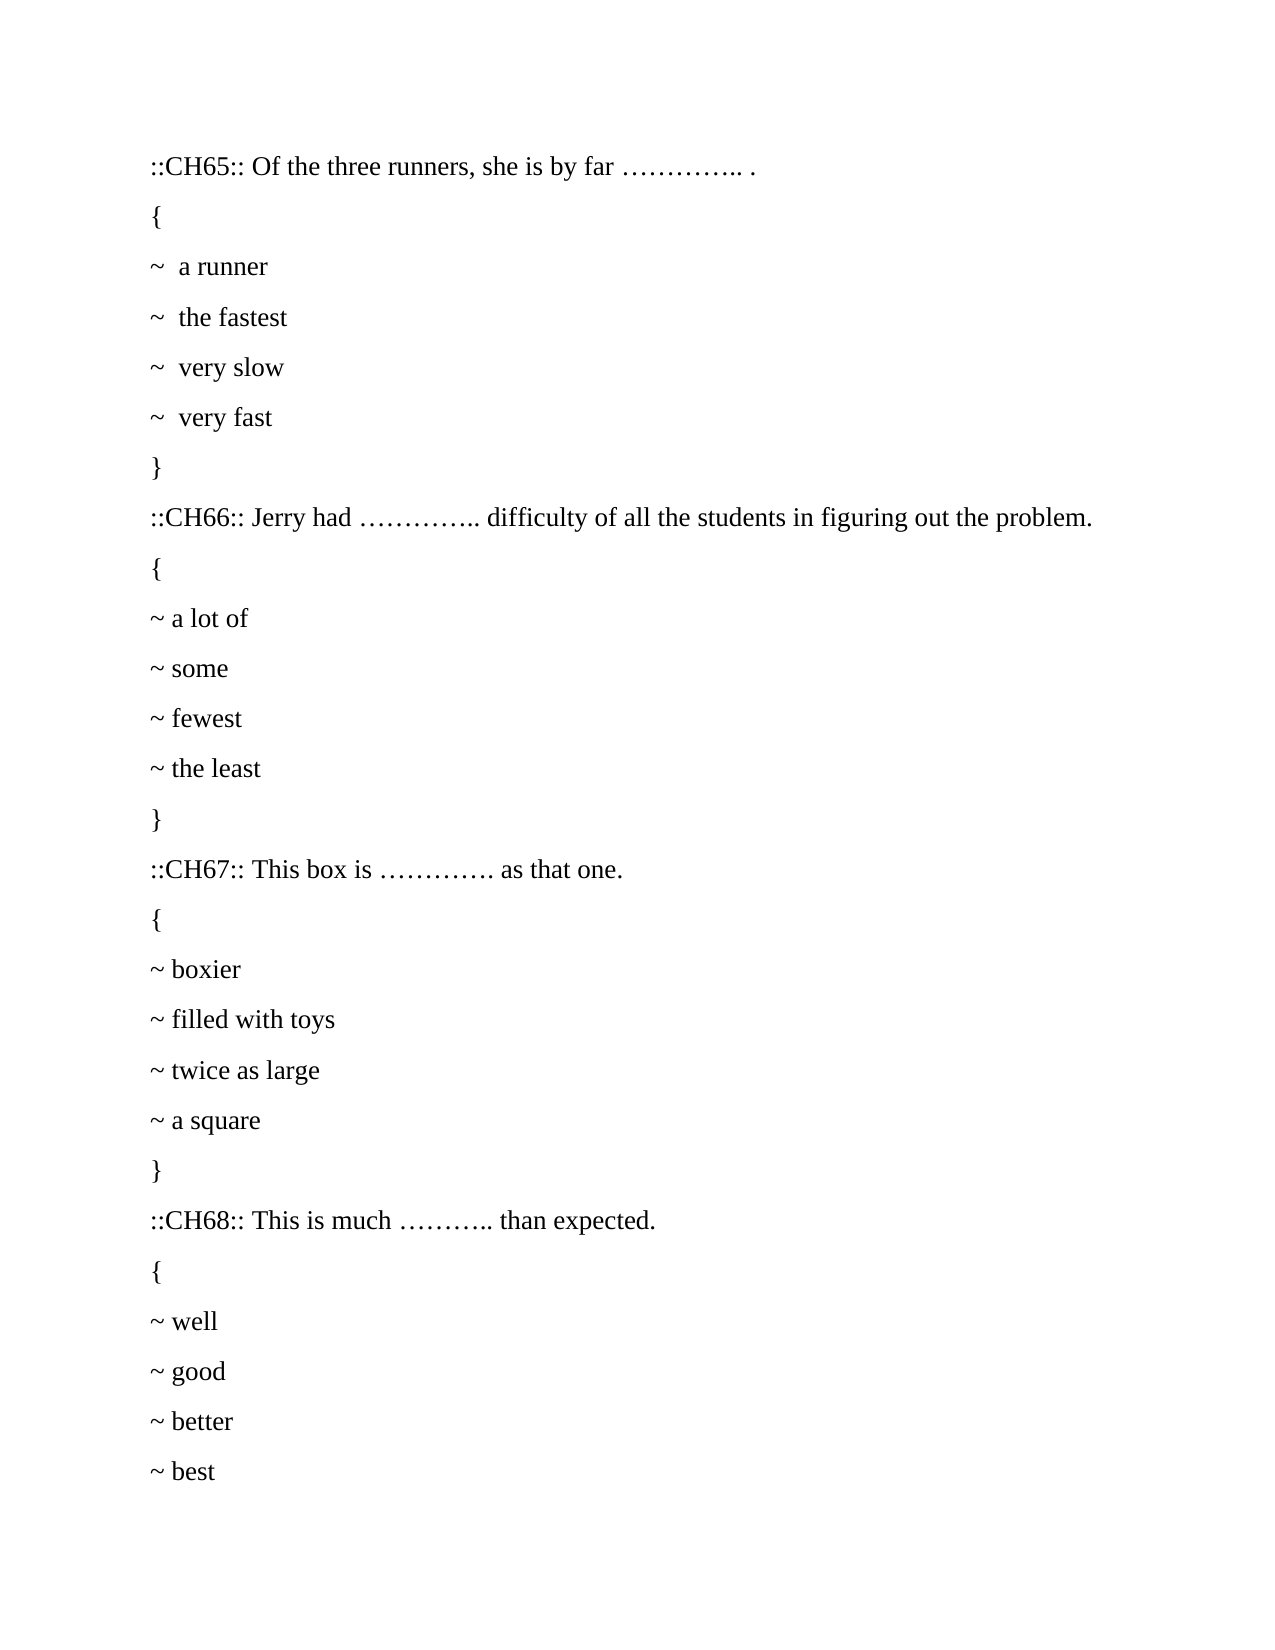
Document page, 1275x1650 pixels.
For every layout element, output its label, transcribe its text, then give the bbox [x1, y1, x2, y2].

text ~ best [150, 1455, 1125, 1487]
text { [150, 903, 1125, 934]
text ~ a square [150, 1104, 1125, 1135]
text ::CH65:: Of the three runners, she is by far ………….. . [150, 150, 1125, 181]
text ~ a runner [150, 250, 1125, 282]
text ~ very fast [150, 401, 1125, 432]
text ~ boxier [150, 953, 1125, 984]
text ~ well [150, 1305, 1125, 1336]
text ~ fewest [150, 702, 1125, 733]
text { [150, 552, 1125, 583]
text ~ good [150, 1355, 1125, 1386]
text ~ filled with toys [150, 1003, 1125, 1035]
text ~ very slow [150, 351, 1125, 382]
text ~ better [150, 1405, 1125, 1436]
text } [150, 1154, 1125, 1185]
text ::CH68:: This is much ……….. than expected. [150, 1204, 1125, 1236]
text ::CH67:: This box is …………. as that one. [150, 853, 1125, 884]
text } [150, 451, 1125, 482]
text ~ twice as large [150, 1054, 1125, 1085]
text } [150, 803, 1125, 834]
text ~ the fastest [150, 301, 1125, 332]
text ::CH66:: Jerry had ………….. difficulty of all the students in figuring out the problem. [150, 501, 1125, 533]
text { [150, 1254, 1125, 1286]
text ~ some [150, 652, 1125, 683]
text { [150, 200, 1125, 231]
text ~ a lot of [150, 602, 1125, 633]
text ~ the least [150, 752, 1125, 784]
